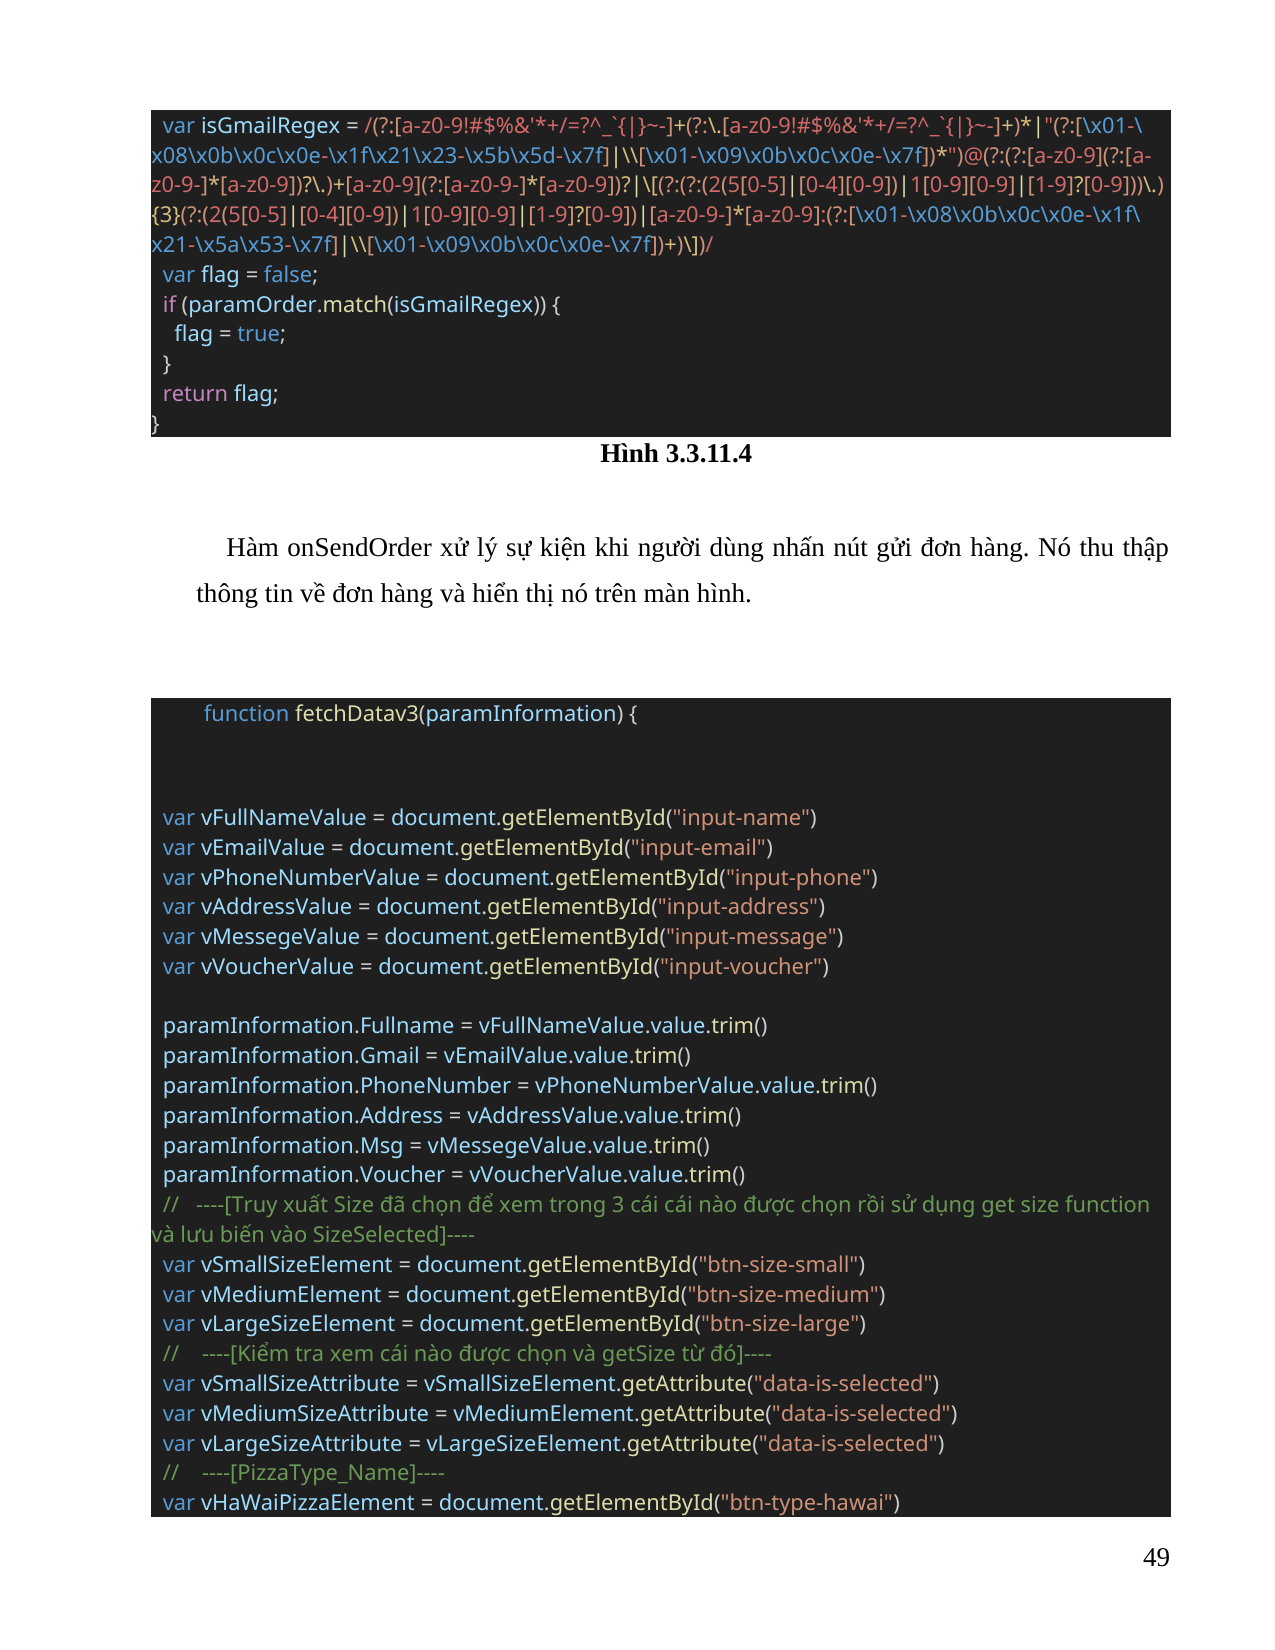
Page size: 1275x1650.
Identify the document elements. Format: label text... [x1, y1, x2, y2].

text var vVoucherValue = document.getElementById("input-voucher") [151, 951, 1171, 981]
text var flag = false; [151, 259, 1171, 288]
text return flag; [151, 378, 1171, 408]
text var vAddressValue = document.getElementById("input-address") [151, 891, 1171, 921]
text var vPhoneNumberValue = document.getElementById("input-phone") [151, 861, 1171, 891]
text } [151, 348, 1171, 378]
text var vMediumElement = document.getElementById("btn-size-medium") [151, 1278, 1171, 1308]
text // ----[PizzaType_Name]---- [151, 1457, 1171, 1487]
text var vMessegeValue = document.getElementById("input-message") [151, 921, 1171, 951]
text paramInformation.Gmail = vEmailValue.value.trim() [151, 1040, 1171, 1070]
text var vMediumSizeAttribute = vMediumElement.getAttribute("data-is-selected") [151, 1398, 1171, 1427]
text if (paramOrder.match(isGmailRegex)) { [151, 288, 1171, 318]
text paramInformation.Msg = vMessegeValue.value.trim() [151, 1129, 1171, 1159]
text var vHaWaiPizzaElement = document.getElementById("btn-type-hawai") [151, 1487, 1171, 1517]
text // ----[Kiểm tra xem cái nào được chọn và getSize từ đó]---- [151, 1338, 1171, 1368]
text var vEmailValue = document.getElementById("input-email") [151, 832, 1171, 861]
text var vLargeSizeAttribute = vLargeSizeElement.getAttribute("data-is-selected") [151, 1427, 1171, 1457]
text var vSmallSizeAttribute = vSmallSizeElement.getAttribute("data-is-selected") [151, 1368, 1171, 1398]
text var isGmailRegex = /(?:[a-z0-9!#$%&'*+/=?^_`{|}~-]+(?:\.[a-z0-9!#$%&'*+/=?^_`{|}~-]+)*|"(?:[\x01-\x08\x0b\x0c\x0e-\x1f\x21\x23-\x5b\x5d-\x7f]|\\[\x01-\x09\x0b\x0c\x0e-\x7f])*")@(?:(?:[a-z0-9](?:[a-z0-9-]*[a-z0-9])?\.)+[a-z0-9](?:[a-z0-9-]*[a-z0-9])?|\[(?:(?:(2(5[0-5]|[0-4][0-9])|1[0-9][0-9]|[1-9]?[0-9]))\.){3}(?:(2(5[0-5]|[0-4][0-9])|1[0-9][0-9]|[1-9]?[0-9])|[a-z0-9-]*[a-z0-9]:(?:[\x01-\x08\x0b\x0c\x0e-\x1f\x21-\x5a\x53-\x7f]|\\[\x01-\x09\x0b\x0c\x0e-\x7f])+)\])/ [151, 110, 1171, 259]
text flag = true; [151, 318, 1171, 348]
text var vLargeSizeElement = document.getElementById("btn-size-large") [151, 1308, 1171, 1338]
text var vFullNameValue = document.getElementById("input-name") [151, 802, 1171, 832]
text var vSmallSizeElement = document.getElementById("btn-size-small") [151, 1249, 1171, 1278]
text paramInformation.Address = vAddressValue.value.trim() [151, 1100, 1171, 1129]
text function fetchDatav3(paramInformation) { [151, 698, 1171, 728]
text paramInformation.PhoneNumber = vPhoneNumberValue.value.trim() [151, 1070, 1171, 1100]
list Hàm onSendOrder xử lý sự kiện khi người dùng nhấn nút gửi đơn hàng. Nó thu thập thông tin về đơn hàng và hiển thị nó trên màn hình. [196, 531, 1171, 609]
text paramInformation.Fullname = vFullNameValue.value.trim() [151, 1010, 1171, 1040]
text paramInformation.Voucher = vVoucherValue.value.trim() [151, 1159, 1171, 1189]
text // ----[Truy xuất Size đã chọn để xem trong 3 cái cái nào được chọn rồi sử dụng get size function và lưu biến vào SizeSelected]---- [151, 1189, 1171, 1249]
list Hình 3.3.11.4 [151, 437, 1171, 469]
text } [151, 408, 1171, 437]
